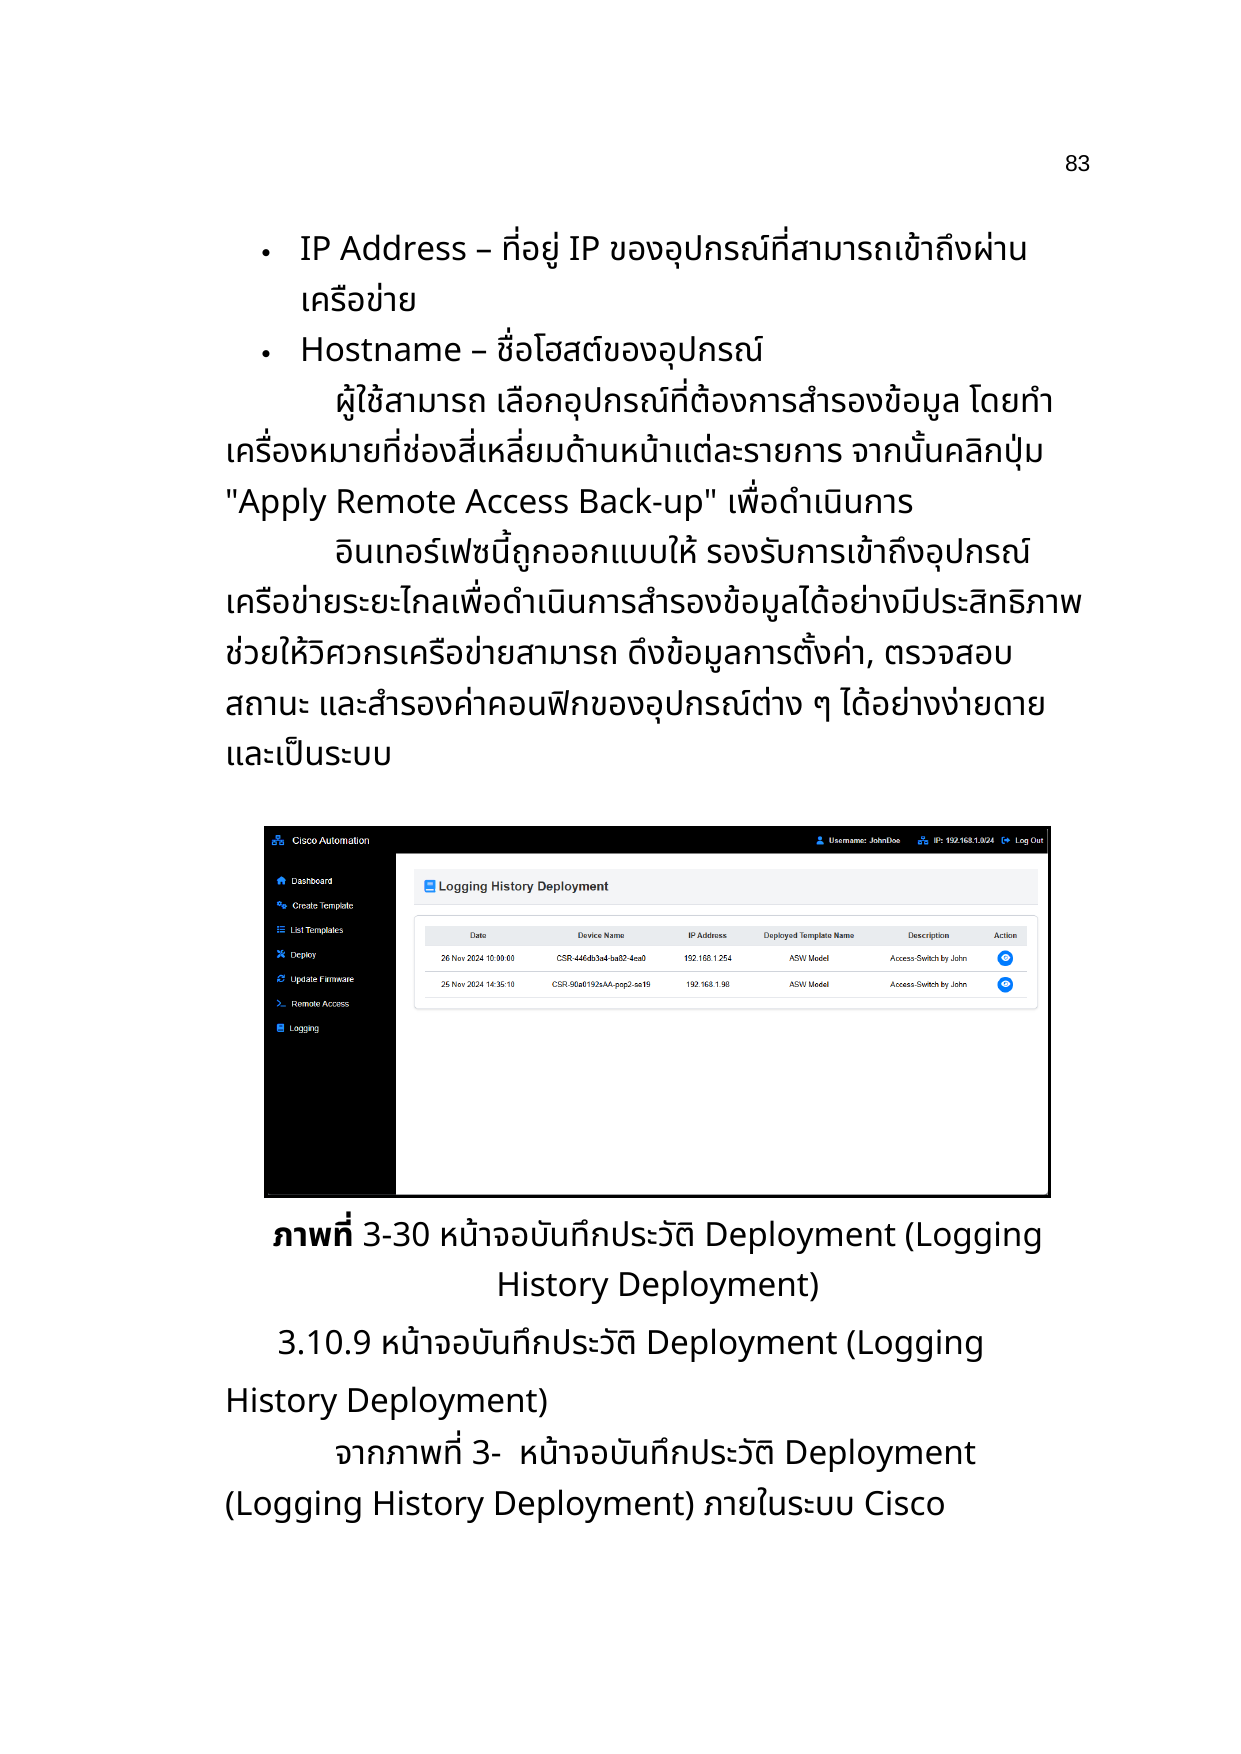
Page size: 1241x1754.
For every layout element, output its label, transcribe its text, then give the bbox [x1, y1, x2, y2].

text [225, 1429, 1090, 1530]
picture [268, 829, 1048, 1195]
text ผู้ใช้สามารถ เลือกอุปกรณ์ที่ต้องการสำรองข้อมูล โดยทำเครื่องหมายที่ช่องสี่เหลี่ยมด้านหน้าแต่ละรายการ จากนั้นคลิกปุ่ม "Apply Remote Access Back-up" เพื่อดำเนินการ [225, 377, 1090, 528]
subtitle หน้าจอบันทึกประวัติ Deployment (Logging History Deployment) [225, 1319, 1090, 1422]
list Hostname – ชื่อโฮสต์ของอุปกรณ์ [262, 326, 1090, 377]
text อินเทอร์เฟซนี้ถูกออกแบบให้ รองรับการเข้าถึงอุปกรณ์เครือข่ายระยะไกลเพื่อดำเนินการสำรองข้อมูลได้อย่างมีประสิทธิภาพ ช่วยให้วิศวกรเครือข่ายสามารถ ดึงข้อมูลการตั้งค่า, ตรวจสอบสถานะ และสำรองค่าคอนฟิกของอุปกรณ์ต่าง ๆ ได้อย่างง่ายดายและเป็นระบบ [225, 528, 1090, 780]
list IP Address – ที่อยู่ IP ของอุปกรณ์ที่สามารถเข้าถึงผ่านเครือข่าย [262, 225, 1090, 326]
